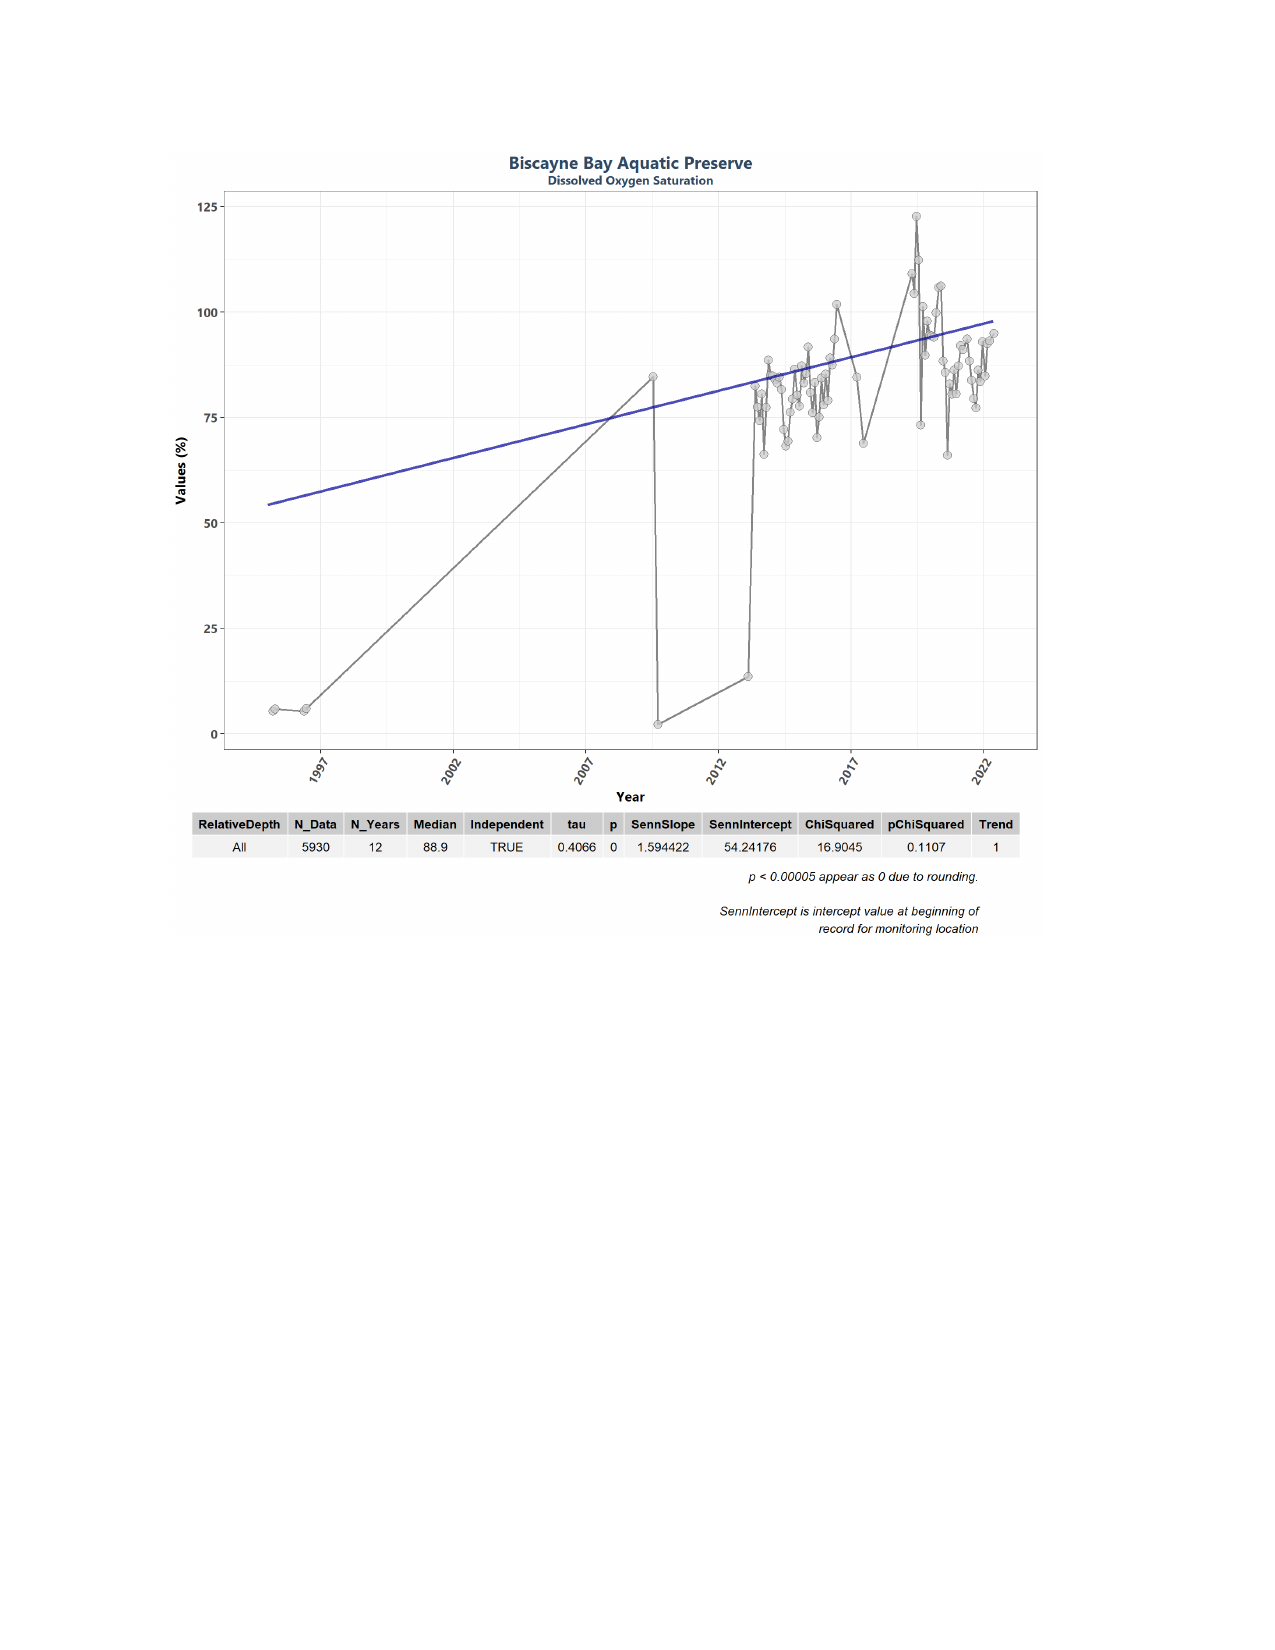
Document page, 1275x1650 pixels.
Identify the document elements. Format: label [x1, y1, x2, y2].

picture [168, 150, 1044, 938]
